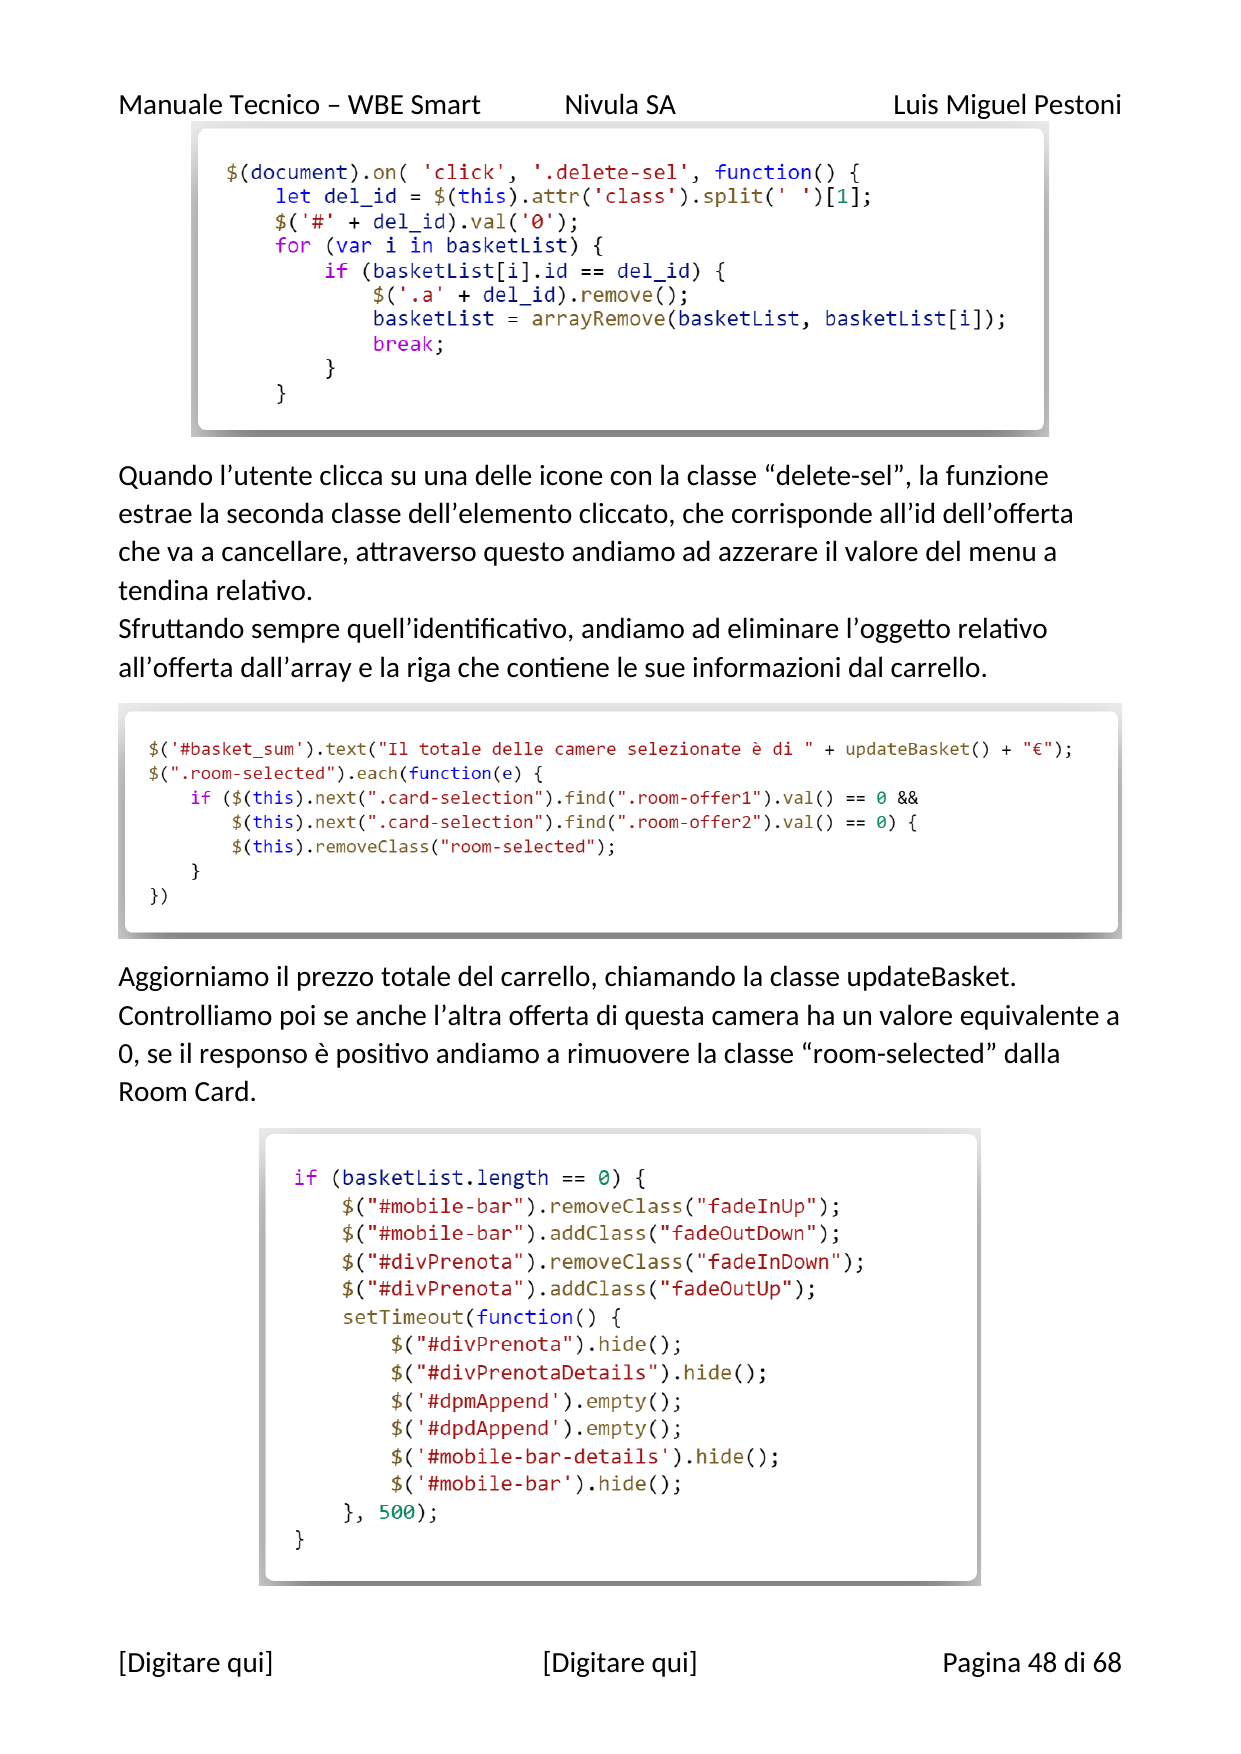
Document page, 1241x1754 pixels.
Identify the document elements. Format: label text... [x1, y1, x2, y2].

picture [191, 121, 1050, 437]
picture [258, 1128, 982, 1586]
text Quando l’utente clicca su una delle icone con la classe “delete-sel”, la funzione estrae la seconda classe dell’elemento cliccato, che corrisponde all’id dell’offerta che va a cancellare, attraverso questo andiamo ad azzerare il valore del menu a tendina relativo. Sfruttando sempre quell’identificativo, andiamo ad eliminare l’oggetto relativo all’offerta dall’array e la riga che contiene le sue informazioni dal carrello. [118, 457, 1122, 684]
text Aggiorniamo il prezzo totale del carrello, chiamando la classe updateBasket. Controlliamo poi se anche l’altra offerta di questa camera ha un valore equivalente a 0, se il responso è positivo andiamo a rimuovere la classe “room-selected” dalla Room Card. [118, 958, 1122, 1109]
picture [118, 703, 1123, 939]
